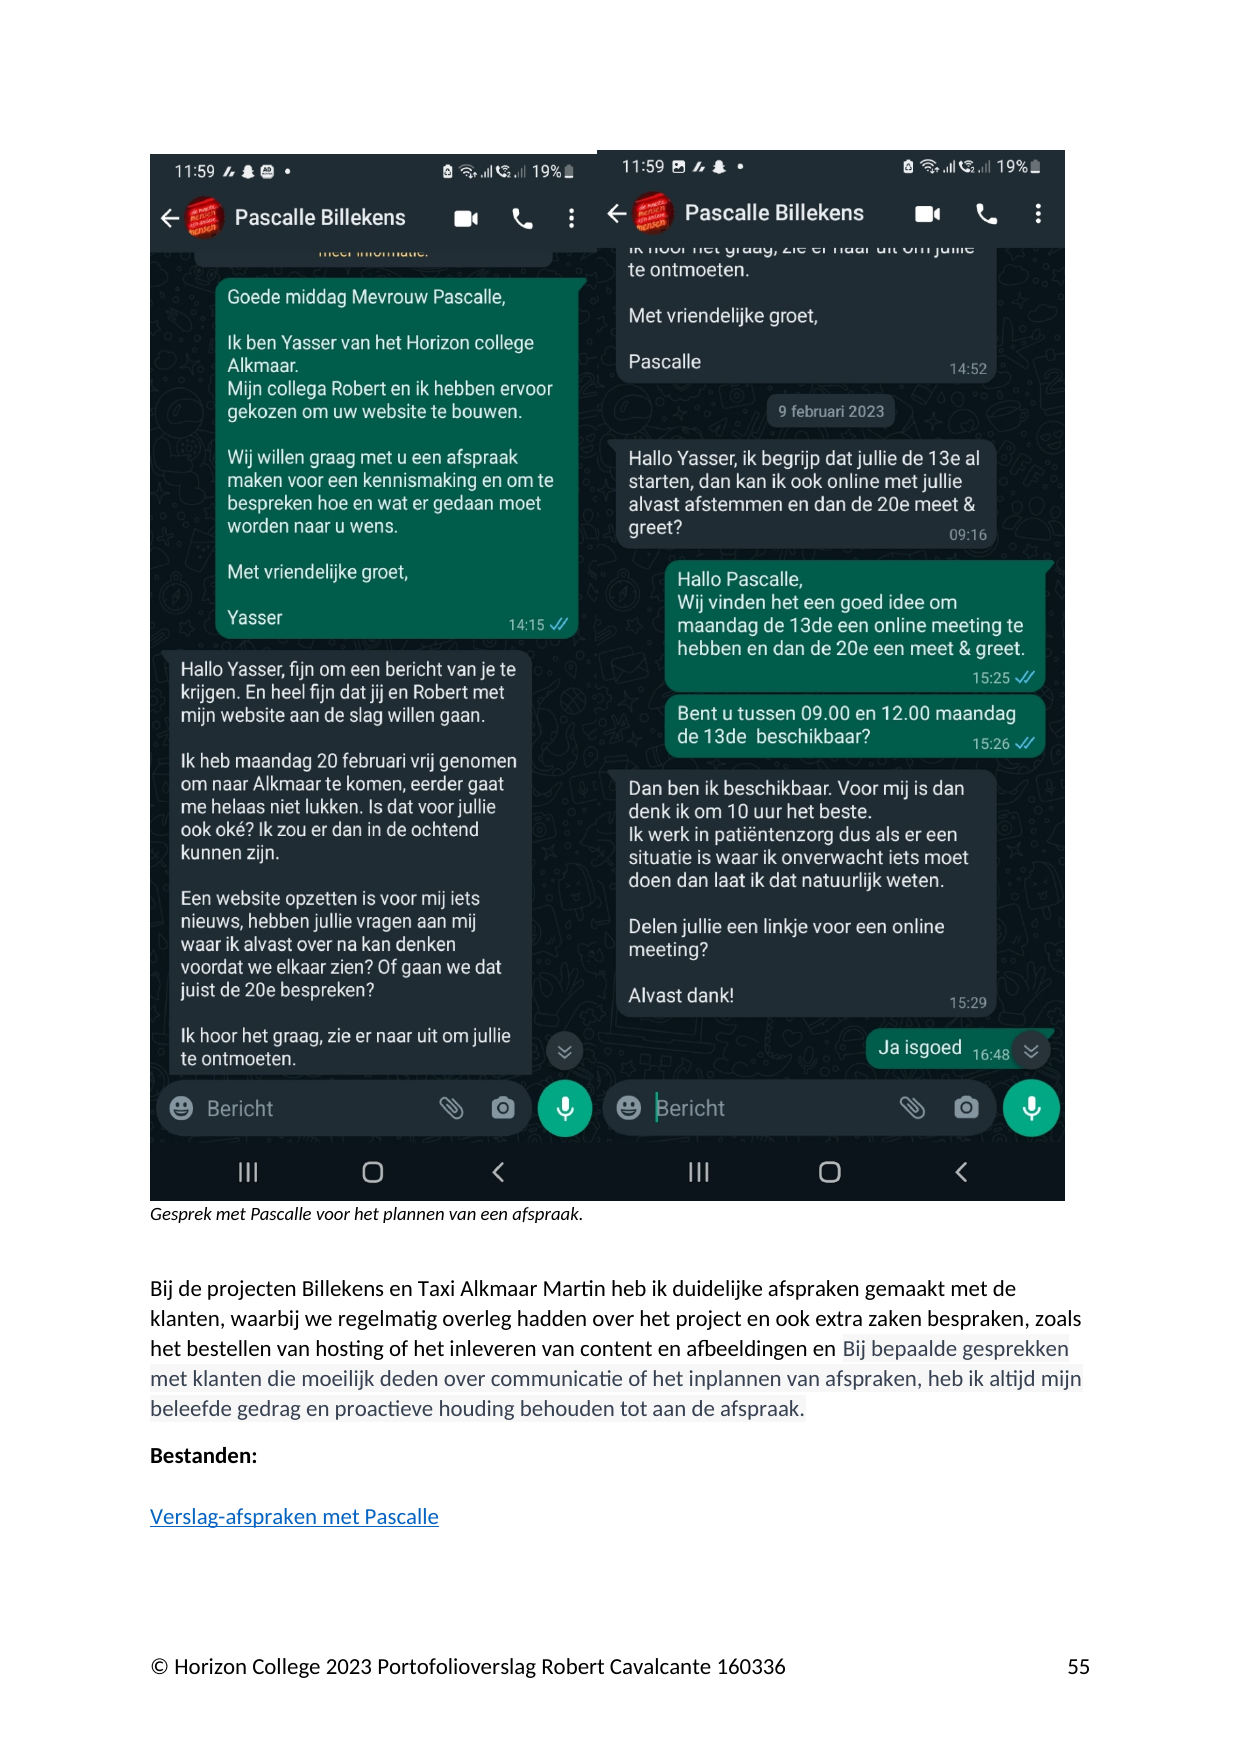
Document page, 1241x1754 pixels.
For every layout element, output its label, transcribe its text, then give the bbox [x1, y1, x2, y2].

picture [150, 150, 1065, 1201]
text Verslag-afspraken met Pascalle [150, 1472, 1090, 1560]
text Bestanden: [150, 1441, 1090, 1469]
text Bij de projecten Billekens en Taxi Alkmaar Martin heb ik duidelijke afspraken gemaakt met de klanten, waarbij we regelmatig overleg hadden over het project en ook extra zaken bespraken, zoals het bestellen van hosting of het inleveren van content en afbeeldingen en Bij bepaalde gesprekken met klanten die moeilijk deden over communicatie of het inplannen van afspraken, heb ik altijd mijn beleefde gedrag en proactieve houding behouden tot aan de afspraak. [150, 1274, 1090, 1422]
